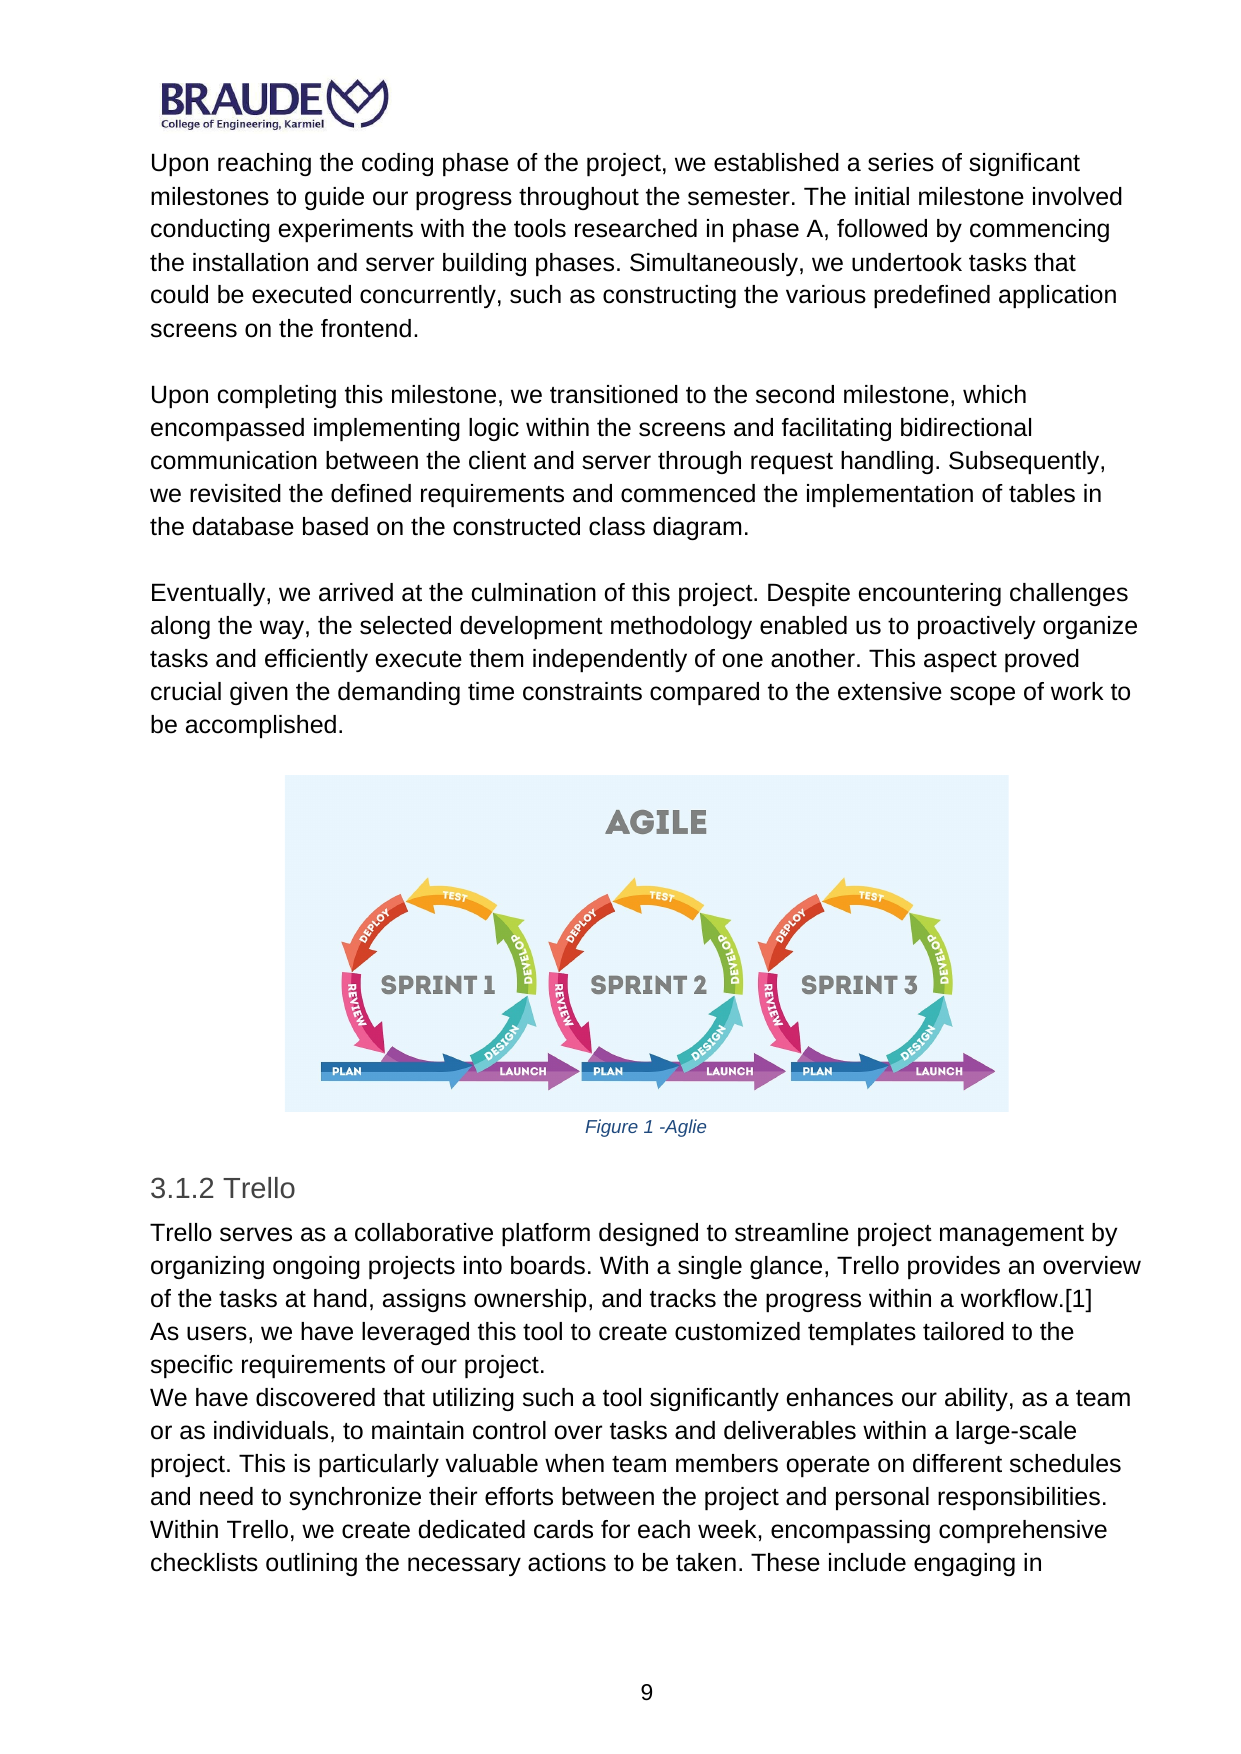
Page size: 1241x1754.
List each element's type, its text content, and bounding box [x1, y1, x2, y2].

subtitle 3.1.2 Trello [150, 1171, 1143, 1204]
text As users, we have leveraged this tool to create customized templates tailored to the specific requirements of our project. [150, 1317, 1143, 1378]
picture [150, 75, 399, 134]
text Trello serves as a collaborative platform designed to streamline project management by organizing ongoing projects into boards. With a single glance, Trello provides an overview of the tasks at hand, assigns ownership, and tracks the progress within a workflow.[1] [150, 1218, 1143, 1312]
text Upon reaching the coding phase of the project, we established a series of significant milestones to guide our progress throughout the semester. The initial milestone involved conducting experiments with the tools researched in phase A, followed by commencing the installation and server building phases. Simultaneously, we undertook tasks that could be executed concurrently, such as constructing the various predefined application screens on the frontend. [150, 148, 1143, 342]
text We have discovered that utilizing such a tool significantly enhances our ability, as a team or as individuals, to maintain control over tasks and deliverables within a large-scale project. This is particularly valuable when team members operate on different schedules and need to synchronize their efforts between the project and personal responsibilities. [150, 1383, 1143, 1511]
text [150, 1515, 1143, 1577]
picture [284, 775, 1009, 1112]
text Eventually, we arrived at the culmination of this project. Despite encountering challenges along the way, the selected development methodology enabled us to proactively organize tasks and efficiently execute them independently of one another. This aspect proved crucial given the demanding time constraints compared to the extensive scope of work to be accomplished. [150, 578, 1143, 738]
text Upon completing this milestone, we transitioned to the second milestone, which encompassed implementing logic within the screens and facilitating bidirectional communication between the client and server through request handling. Subsequently, we revisited the defined requirements and commenced the implementation of tables in the database based on the constructed class diagram. [150, 379, 1143, 540]
